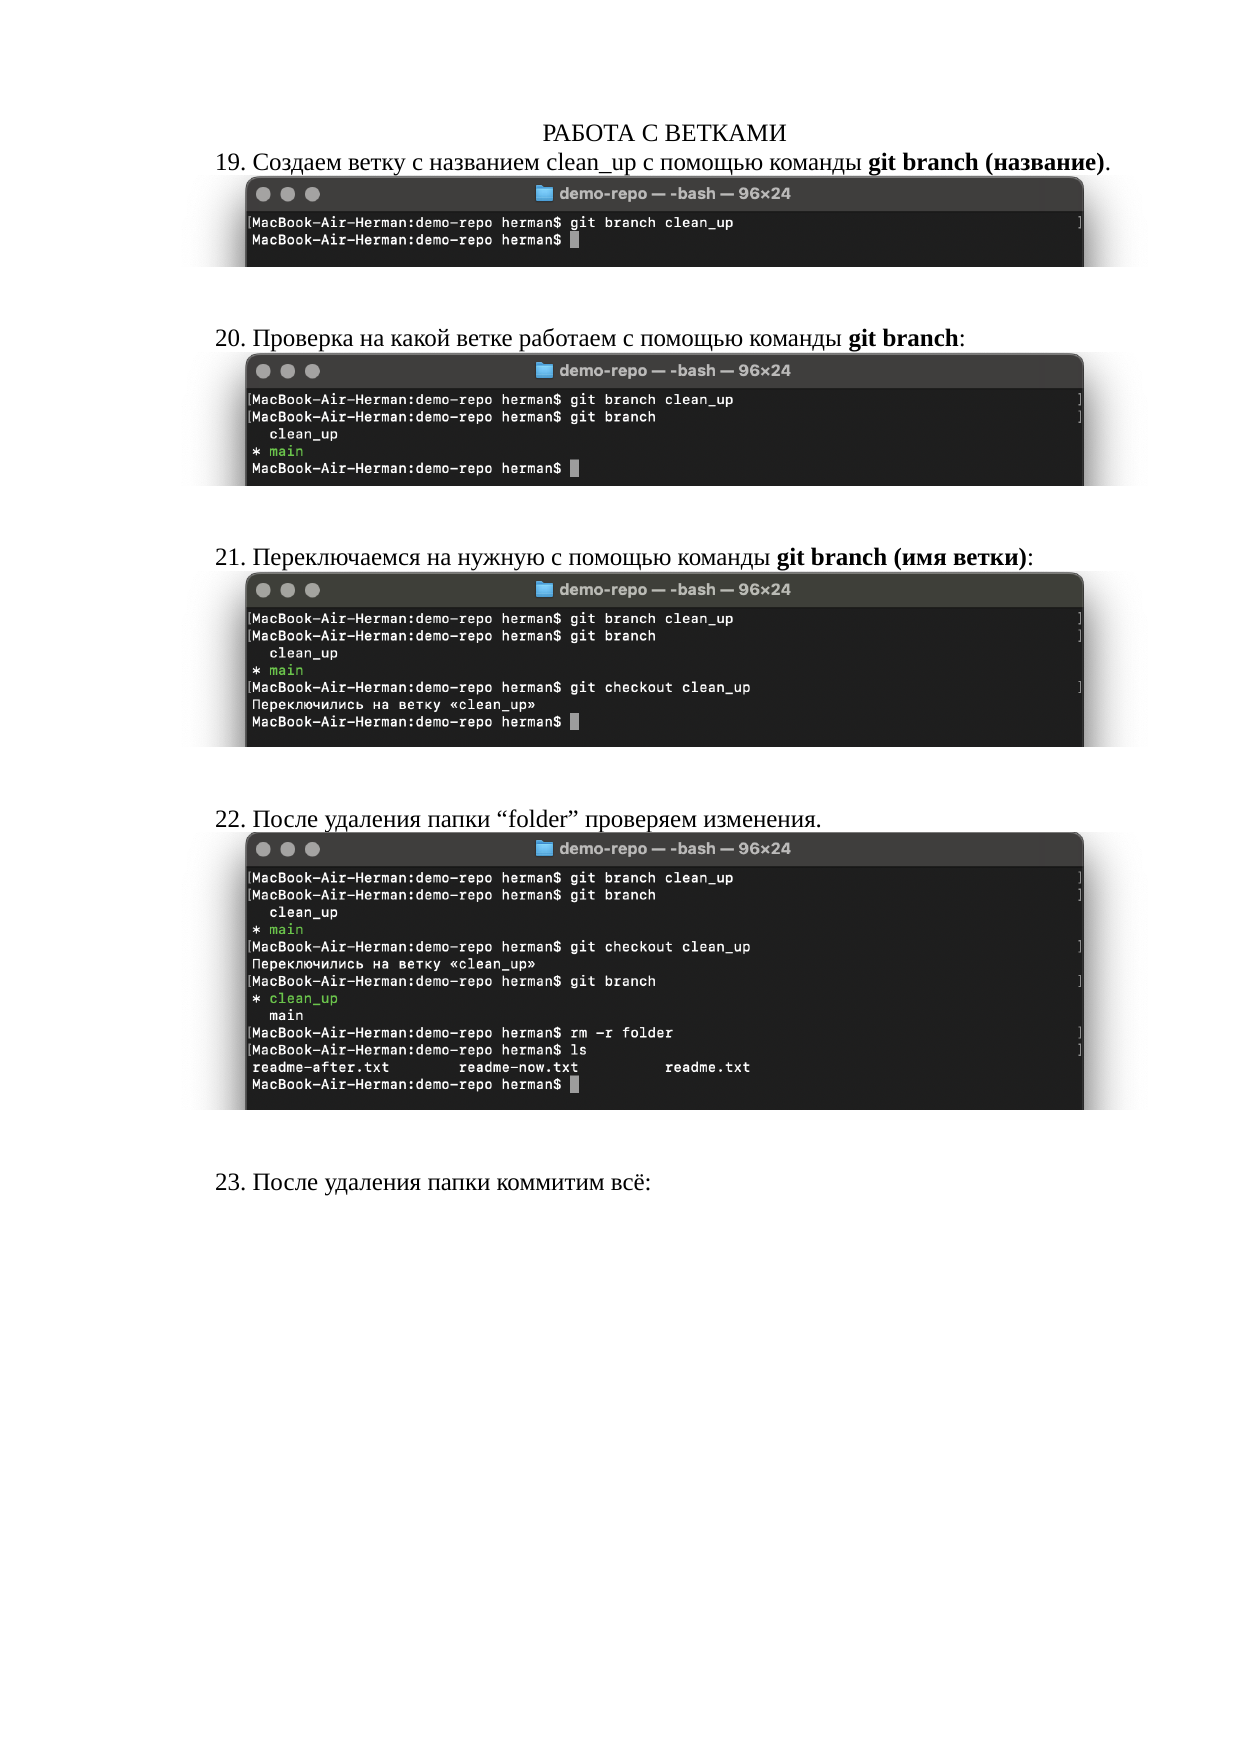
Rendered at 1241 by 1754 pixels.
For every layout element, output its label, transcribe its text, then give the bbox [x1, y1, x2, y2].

picture [177, 175, 1152, 267]
list После удаления папки “folder” проверяем изменения. [215, 804, 1152, 832]
list Проверка на какой ветке работаем с помощью команды git branch: [215, 323, 1152, 352]
list Переключаемся на нужную с помощью команды git branch (имя ветки): [215, 542, 1152, 571]
list Создаем ветку с названием clean_up с помощью команды git branch (название). [215, 147, 1152, 175]
picture [177, 571, 1152, 747]
picture [177, 352, 1152, 486]
list После удаления папки коммитим всё: [215, 1167, 1152, 1196]
picture [177, 832, 1152, 1110]
text РАБОТА С ВЕТКАМИ [177, 118, 1152, 147]
